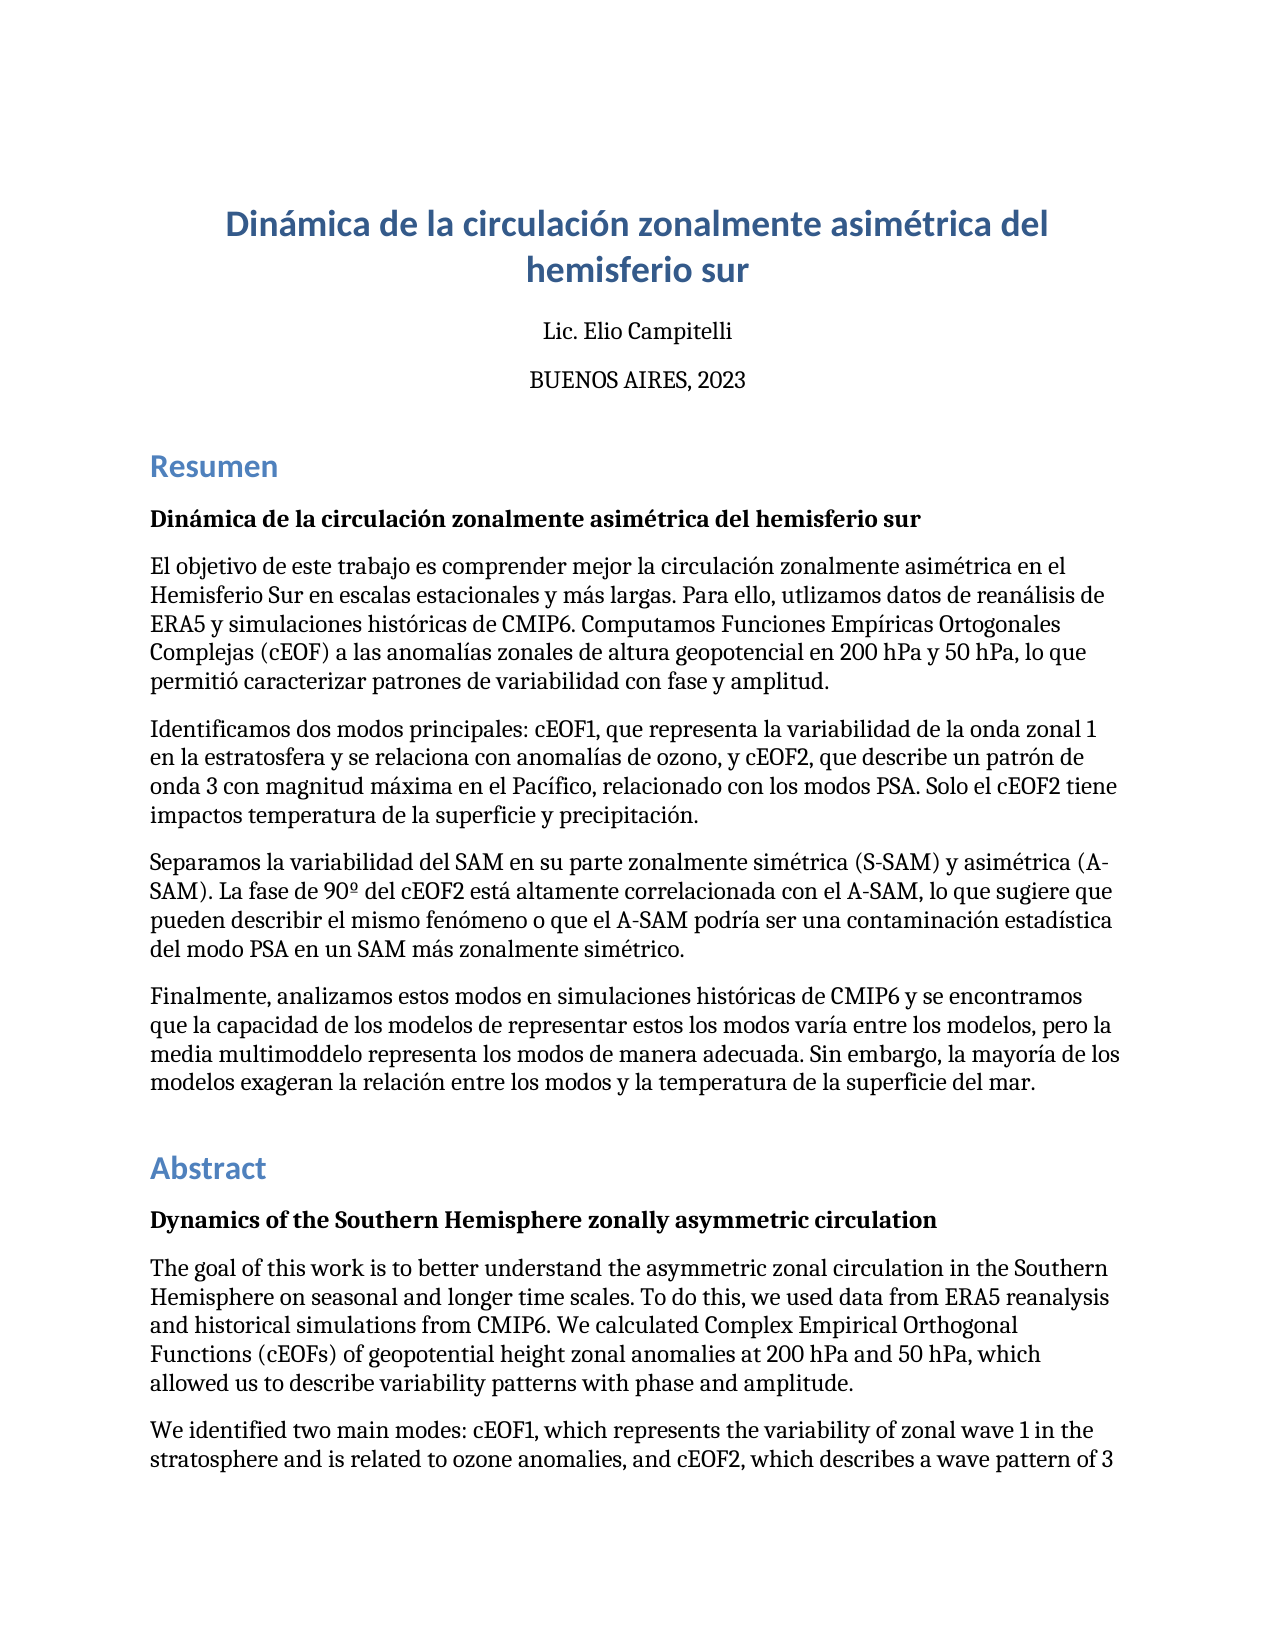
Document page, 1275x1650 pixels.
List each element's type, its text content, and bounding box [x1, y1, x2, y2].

text Identificamos dos modos principales: cEOF1, que representa la variabilidad de la onda zonal 1 en la estratosfera y se relaciona con anomalías de ozono, y cEOF2, que describe un patrón de onda 3 con magnitud máxima en el Pacífico, relacionado con los modos PSA. Solo el cEOF2 tiene impactos temperatura de la superficie y precipitación. [150, 714, 1125, 829]
subtitle Resumen [150, 445, 1125, 486]
text Dynamics of the Southern Hemisphere zonally asymmetric circulation [150, 1206, 1125, 1235]
text Dinámica de la circulación zonalmente asimétrica del hemisferio sur [150, 504, 1125, 533]
text The goal of this work is to better understand the asymmetric zonal circulation in the Southern Hemisphere on seasonal and longer time scales. To do this, we used data from ERA5 reanalysis and historical simulations from CMIP6. We calculated Complex Empirical Orthogonal Functions (cEOFs) of geopotential height zonal anomalies at 200 hPa and 50 hPa, which allowed us to describe variability patterns with phase and amplitude. [150, 1254, 1125, 1398]
text BUENOS AIRES, 2023 [150, 366, 1125, 395]
text Finalmente, analizamos estos modos en simulaciones históricas de CMIP6 y se encontramos que la capacidad de los modelos de representar estos los modos varía entre los modelos, pero la media multimoddelo representa los modos de manera adecuada. Sin embargo, la mayoría de los modelos exageran la relación entre los modos y la temperatura de la superficie del mar. [150, 982, 1125, 1097]
subtitle Abstract [150, 1147, 1125, 1188]
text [150, 1416, 1125, 1474]
title Dinámica de la circulación zonalmente asimétrica del hemisferio sur [150, 200, 1125, 292]
text Lic. Elio Campitelli [150, 317, 1125, 345]
text El objetivo de este trabajo es comprender mejor la circulación zonalmente asimétrica en el Hemisferio Sur en escalas estacionales y más largas. Para ello, utlizamos datos de reanálisis de ERA5 y simulaciones históricas de CMIP6. Computamos Funciones Empíricas Ortogonales Complejas (cEOF) a las anomalías zonales de altura geopotencial en 200 hPa y 50 hPa, lo que permitió caracterizar patrones de variabilidad con fase y amplitud. [150, 552, 1125, 696]
text Separamos la variabilidad del SAM en su parte zonalmente simétrica (S-SAM) y asimétrica (A-SAM). La fase de 90º del cEOF2 está altamente correlacionada con el A-SAM, lo que sugiere que pueden describir el mismo fenómeno o que el A-SAM podría ser una contaminación estadística del modo PSA en un SAM más zonalmente simétrico. [150, 848, 1125, 963]
